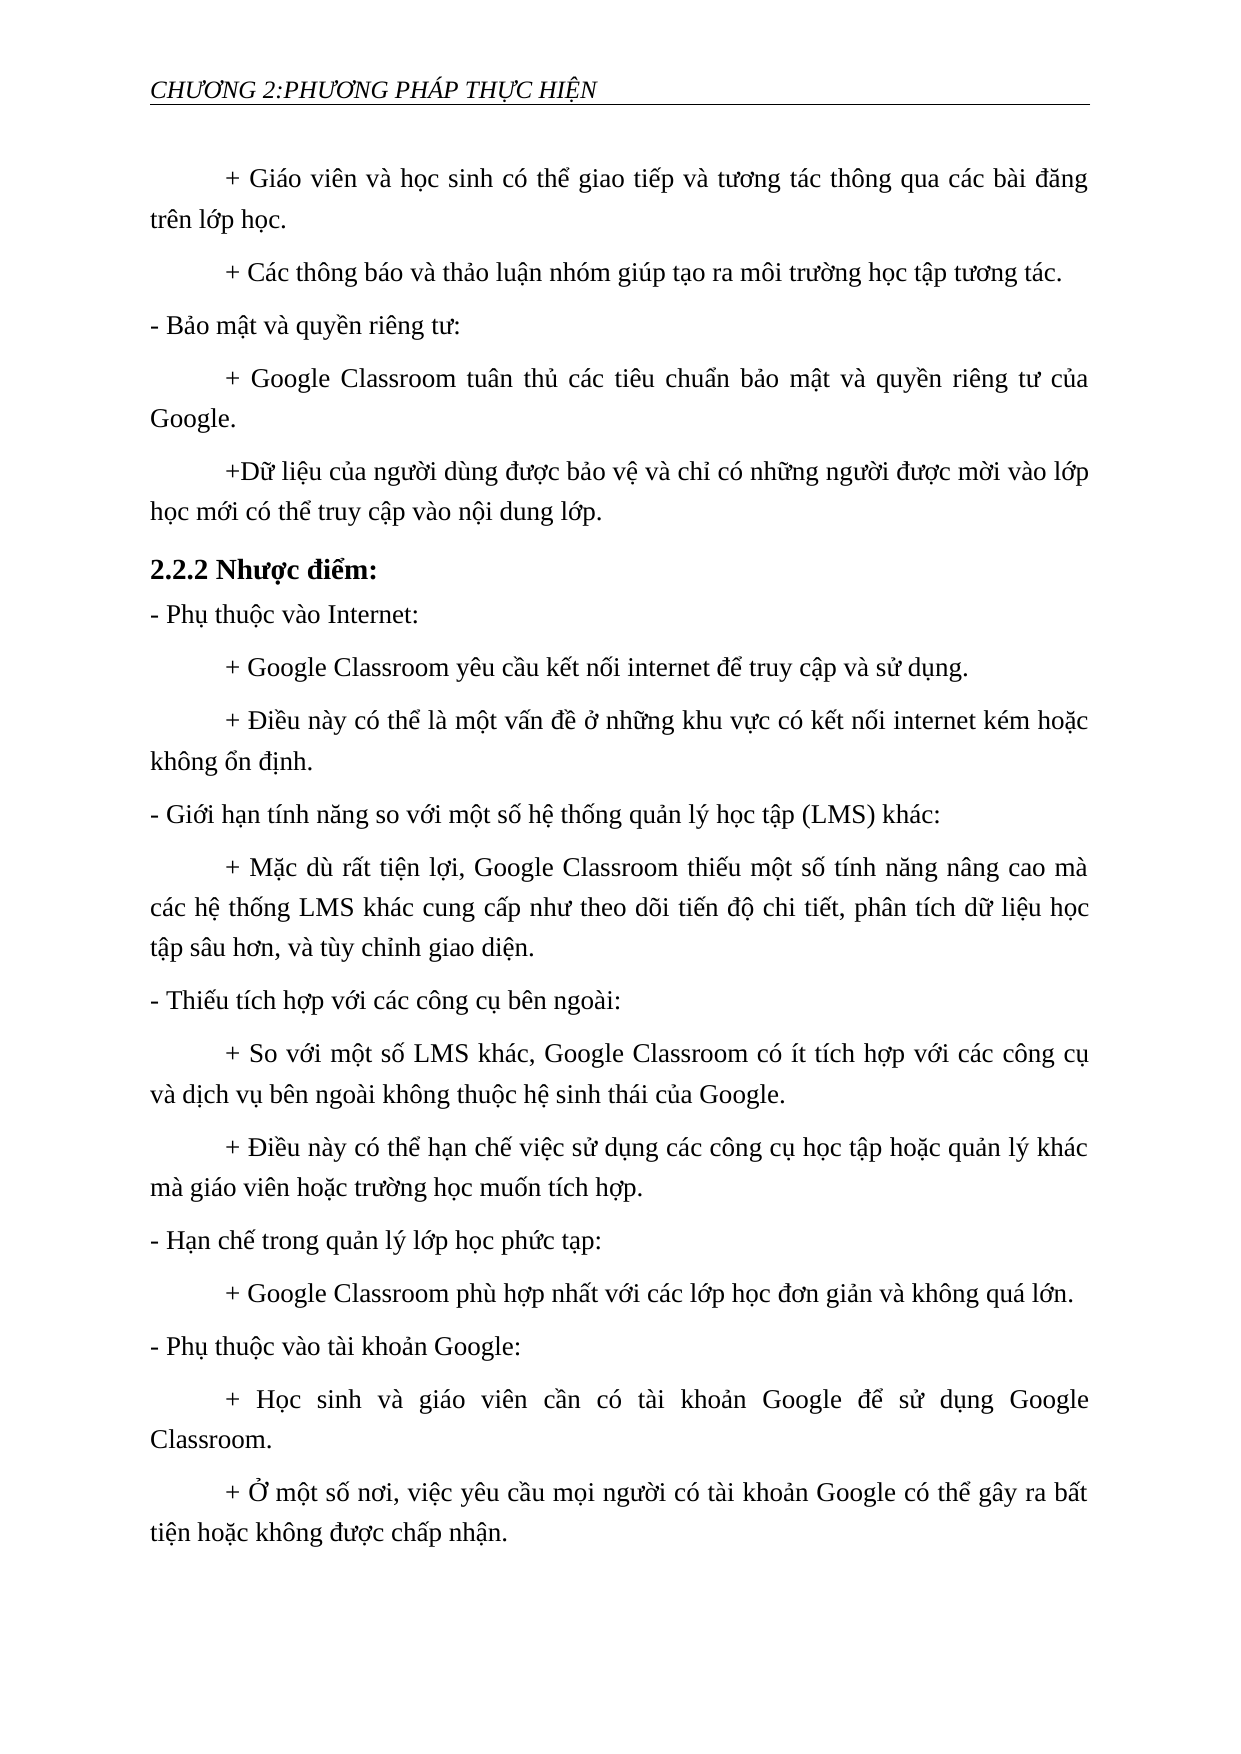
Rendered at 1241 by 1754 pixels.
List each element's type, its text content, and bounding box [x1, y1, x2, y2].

text + Học sinh và giáo viên cần có tài khoản Google để sử dụng Google Classroom. [150, 1383, 1090, 1454]
text + Giáo viên và học sinh có thể giao tiếp và tương tác thông qua các bài đăng trên lớp học. [150, 162, 1090, 234]
text - Thiếu tích hợp với các công cụ bên ngoài: [150, 984, 1090, 1016]
text + Google Classroom phù hợp nhất với các lớp học đơn giản và không quá lớn. [150, 1277, 1090, 1308]
text - Phụ thuộc vào tài khoản Google: [150, 1330, 1090, 1361]
text + Điều này có thể hạn chế việc sử dụng các công cụ học tập hoặc quản lý khác mà giáo viên hoặc trường học muốn tích hợp. [150, 1131, 1090, 1202]
text - Bảo mật và quyền riêng tư: [150, 309, 1090, 340]
text - Hạn chế trong quản lý lớp học phức tạp: [150, 1224, 1090, 1255]
text + Google Classroom yêu cầu kết nối internet để truy cập và sử dụng. [150, 651, 1090, 683]
text - Phụ thuộc vào Internet: [150, 598, 1090, 630]
text +Dữ liệu của người dùng được bảo vệ và chỉ có những người được mời vào lớp học mới có thể truy cập vào nội dung lớp. [150, 455, 1090, 527]
text + So với một số LMS khác, Google Classroom có ít tích hợp với các công cụ và dịch vụ bên ngoài không thuộc hệ sinh thái của Google. [150, 1037, 1090, 1109]
text - Giới hạn tính năng so với một số hệ thống quản lý học tập (LMS) khác: [150, 798, 1090, 829]
text + Ở một số nơi, việc yêu cầu mọi người có tài khoản Google có thể gây ra bất tiện hoặc không được chấp nhận. [150, 1476, 1090, 1548]
text + Mặc dù rất tiện lợi, Google Classroom thiếu một số tính năng nâng cao mà các hệ thống LMS khác cung cấp như theo dõi tiến độ chi tiết, phân tích dữ liệu học tập sâu hơn, và tùy chỉnh giao diện. [150, 851, 1090, 963]
text + Các thông báo và thảo luận nhóm giúp tạo ra môi trường học tập tương tác. [150, 256, 1090, 287]
text + Điều này có thể là một vấn đề ở những khu vực có kết nối internet kém hoặc không ổn định. [150, 704, 1090, 776]
subtitle 2.2.2 Nhược điểm: [150, 552, 1090, 586]
text + Google Classroom tuân thủ các tiêu chuẩn bảo mật và quyền riêng tư của Google. [150, 362, 1090, 433]
